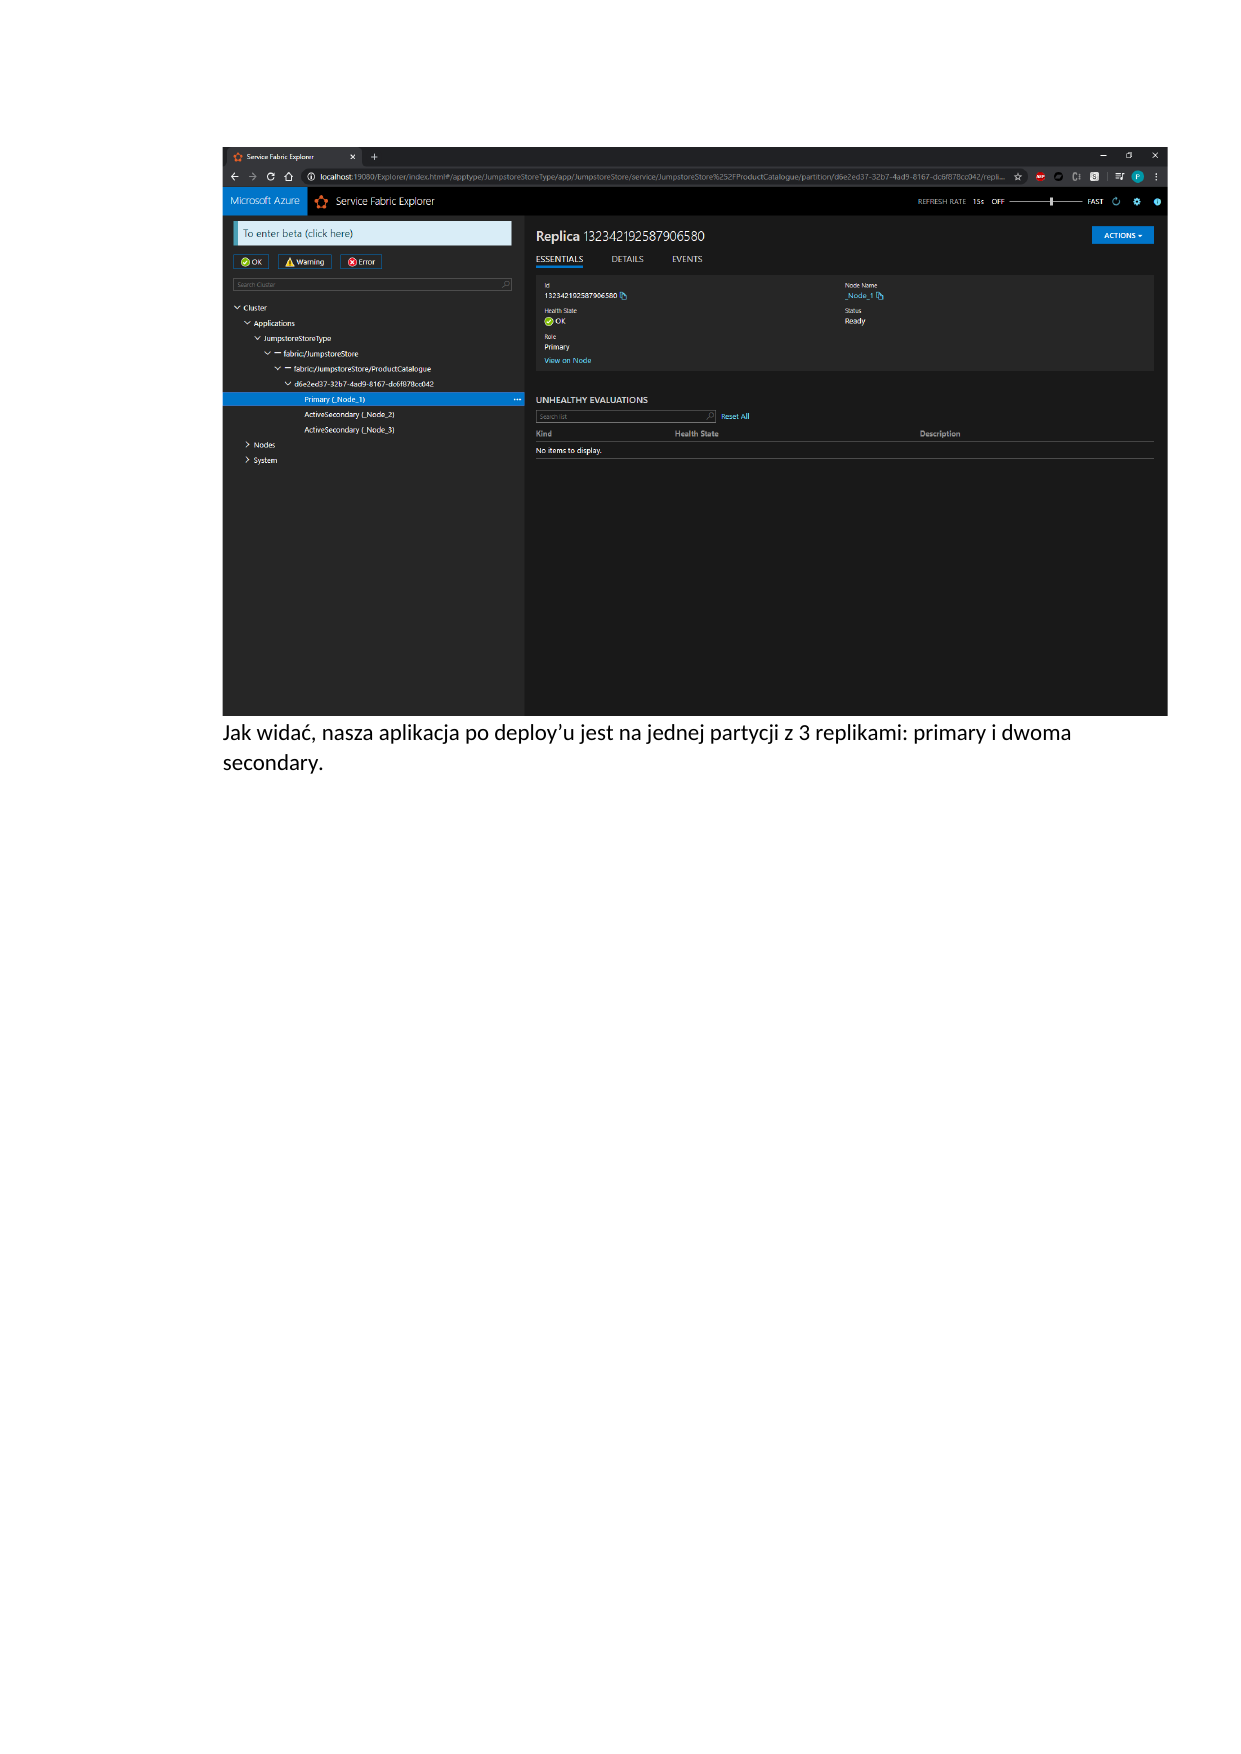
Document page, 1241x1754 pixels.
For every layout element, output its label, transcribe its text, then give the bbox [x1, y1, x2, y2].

picture [222, 147, 1168, 716]
list Jak widać, nasza aplikacja po deploy’u jest na jednej partycji z 3 replikami: primary i dwoma secondary. [223, 718, 1093, 776]
